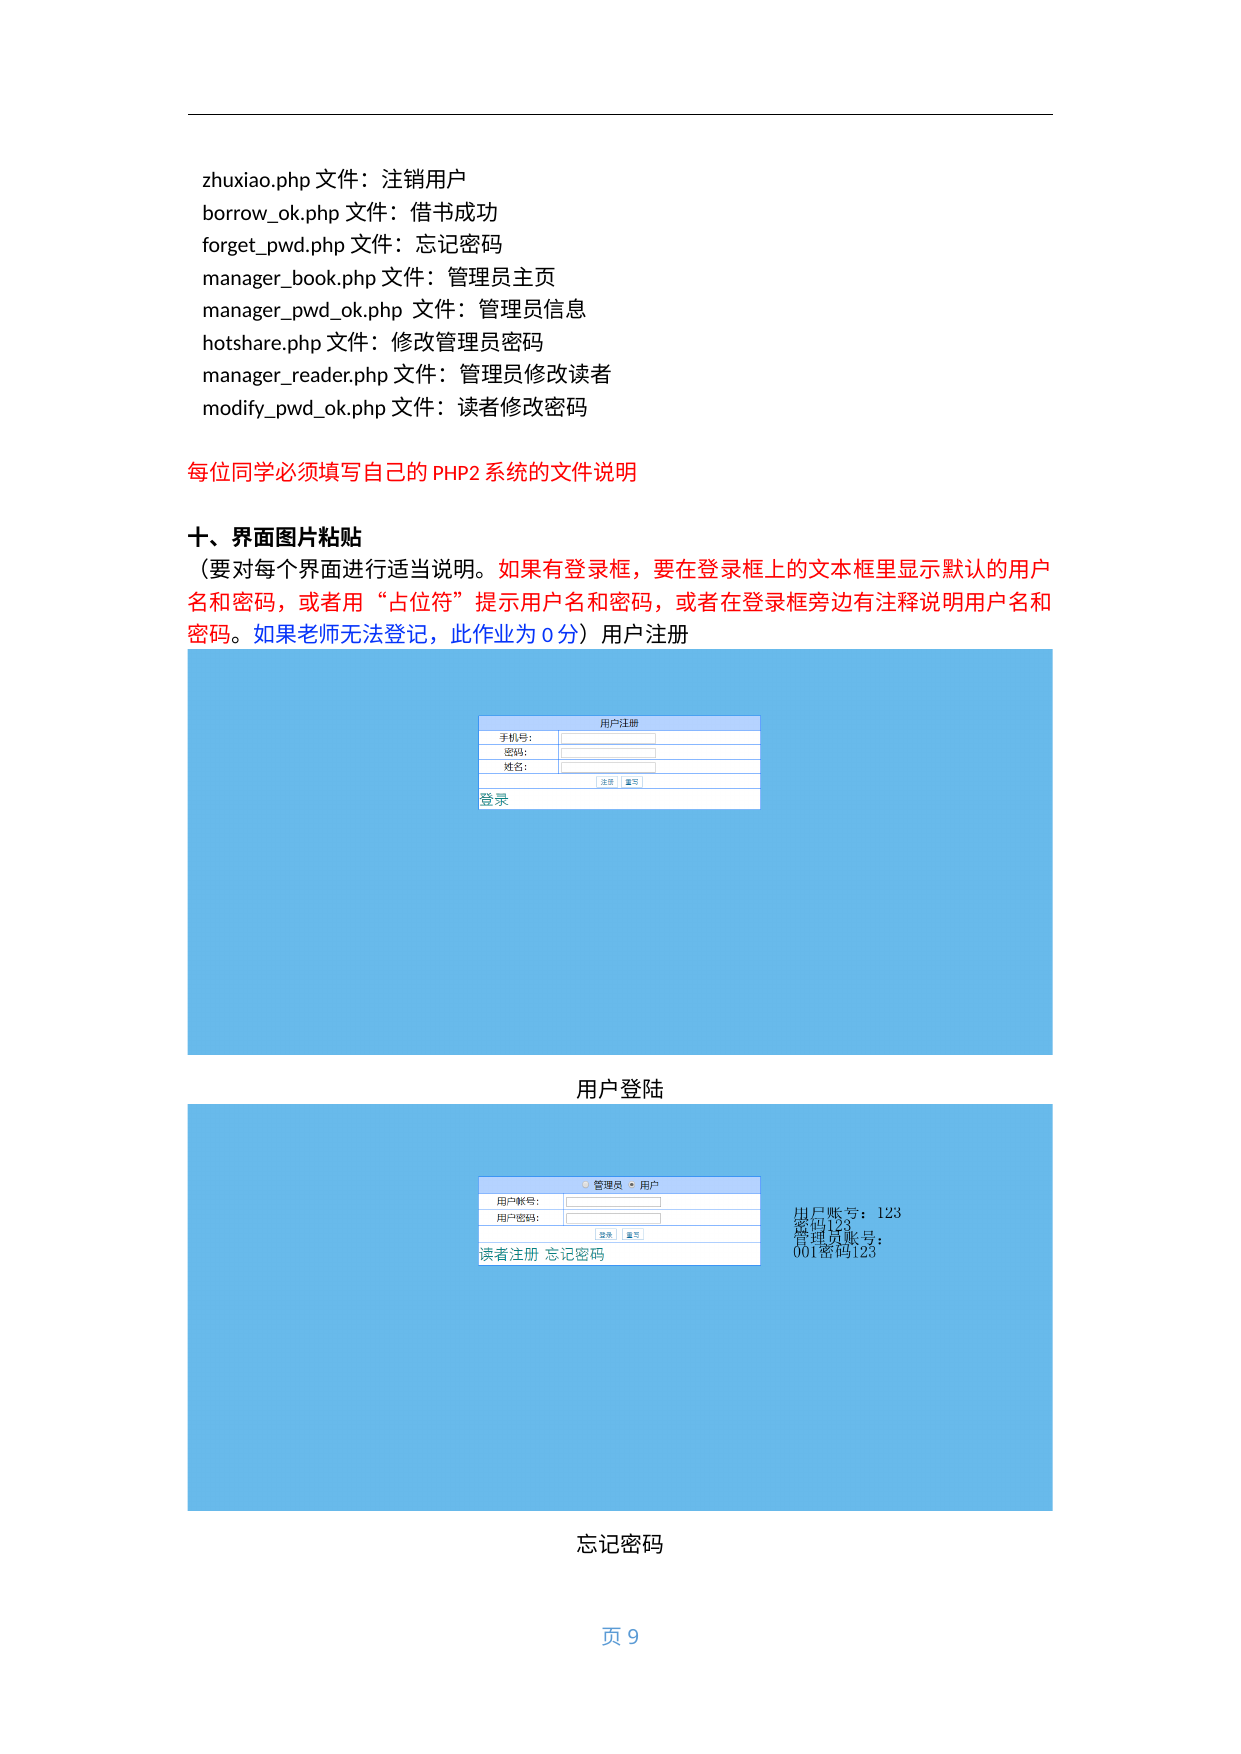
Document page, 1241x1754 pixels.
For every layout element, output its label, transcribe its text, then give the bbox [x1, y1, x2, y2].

text 每位同学必须填写自己的PHP2系统的文件说明 [187, 454, 1053, 487]
text （要对每个界面进行适当说明。如果有登录框，要在登录框上的文本框里显示默认的用户名和密码，或者用“占位符”提示用户名和密码，或者在登录框旁边有注释说明用户名和密码。如果老师无法登记，此作业为0分）用户注册 [187, 552, 1053, 649]
text 忘记密码 [187, 1527, 1053, 1559]
text manager_book.php 文件：管理员主页 [187, 259, 1053, 292]
text hotshare.php文件：修改管理员密码 [187, 324, 1053, 357]
picture [187, 1104, 1053, 1511]
text modify_pwd_ok.php 文件：读者修改密码 [187, 389, 1053, 422]
text forget_pwd.php 文件：忘记密码 [187, 227, 1053, 259]
text 用户登陆 [187, 1072, 1053, 1104]
text manager_reader.php 文件：管理员修改读者 [187, 357, 1053, 389]
picture [187, 649, 1053, 1055]
text 十、界面图片粘贴 [187, 519, 1053, 552]
text manager_pwd_ok.php 文件：管理员信息 [187, 292, 1053, 324]
text zhuxiao.php 文件：注销用户 [187, 162, 1053, 194]
text borrow_ok.php 文件：借书成功 [187, 194, 1053, 227]
